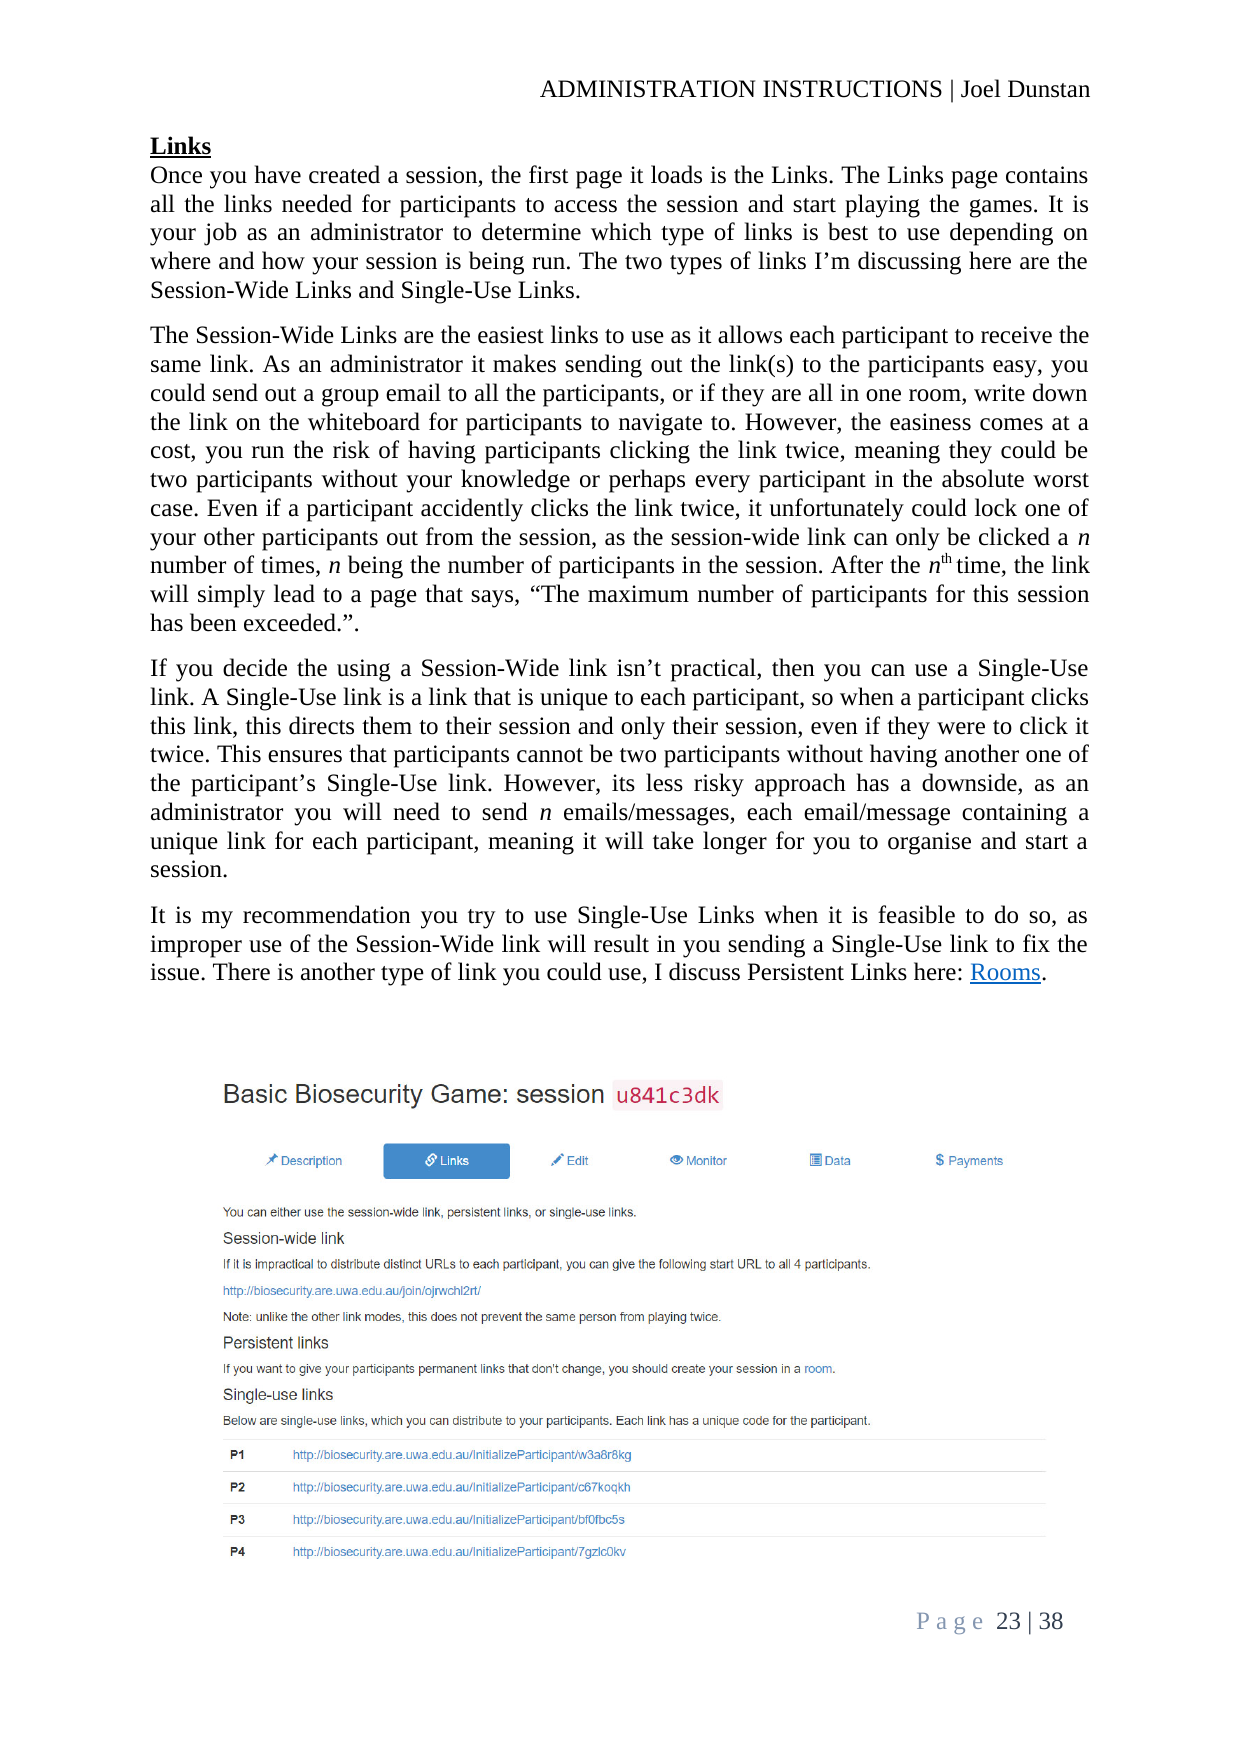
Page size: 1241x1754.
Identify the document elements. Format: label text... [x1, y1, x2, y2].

subtitle Links [150, 131, 1090, 160]
picture [150, 1047, 1091, 1602]
text Once you have created a session, the first page it loads is the Links. The Links page contains all the links needed for participants to access the session and start playing the games. It is your job as an administrator to determine which type of links is best to use depending on where and how your session is being run. The two types of links I’m discussing here are the Session-Wide Links and Single-Use Links. [150, 160, 1090, 304]
text The Session-Wide Links are the easiest links to use as it allows each participant to receive the same link. As an administrator it makes sending out the link(s) to the participants easy, you could send out a group email to all the participants, or if they are all in one room, write down the link on the whiteboard for participants to navigate to. However, the easiness comes at a cost, you run the risk of having participants clicking the link twice, meaning they could be two participants without your knowledge or perhaps every participant in the absolute worst case. Even if a participant accidently clicks the link twice, it unfortunately could lock one of your other participants out from the session, as the session-wide link can only be clicked a n number of times, n being the number of participants in the session. After the nth time, the link will simply lead to a page that says, “The maximum number of participants for this session has been exceeded.”. [150, 320, 1090, 637]
text It is my recommendation you try to use Single-Use Links when it is feasible to do so, as improper use of the Session-Wide link will result in you sending a Single-Use link to fix the issue. There is another type of link you could use, I discuss Persistent Links here: Rooms. [150, 900, 1090, 986]
text If you decide the using a Session-Wide link isn’t practical, then you can use a Single-Use link. A Single-Use link is a link that is unique to each participant, so when a participant clicks this link, this directs them to their session and only their session, even if they were to click it twice. This ensures that participants cannot be two participants without having another one of the participant’s Single-Use link. However, its less risky approach has a downside, as an administrator you will need to send n emails/messages, each email/message containing a unique link for each participant, meaning it will take longer for you to organise and start a session. [150, 653, 1090, 883]
